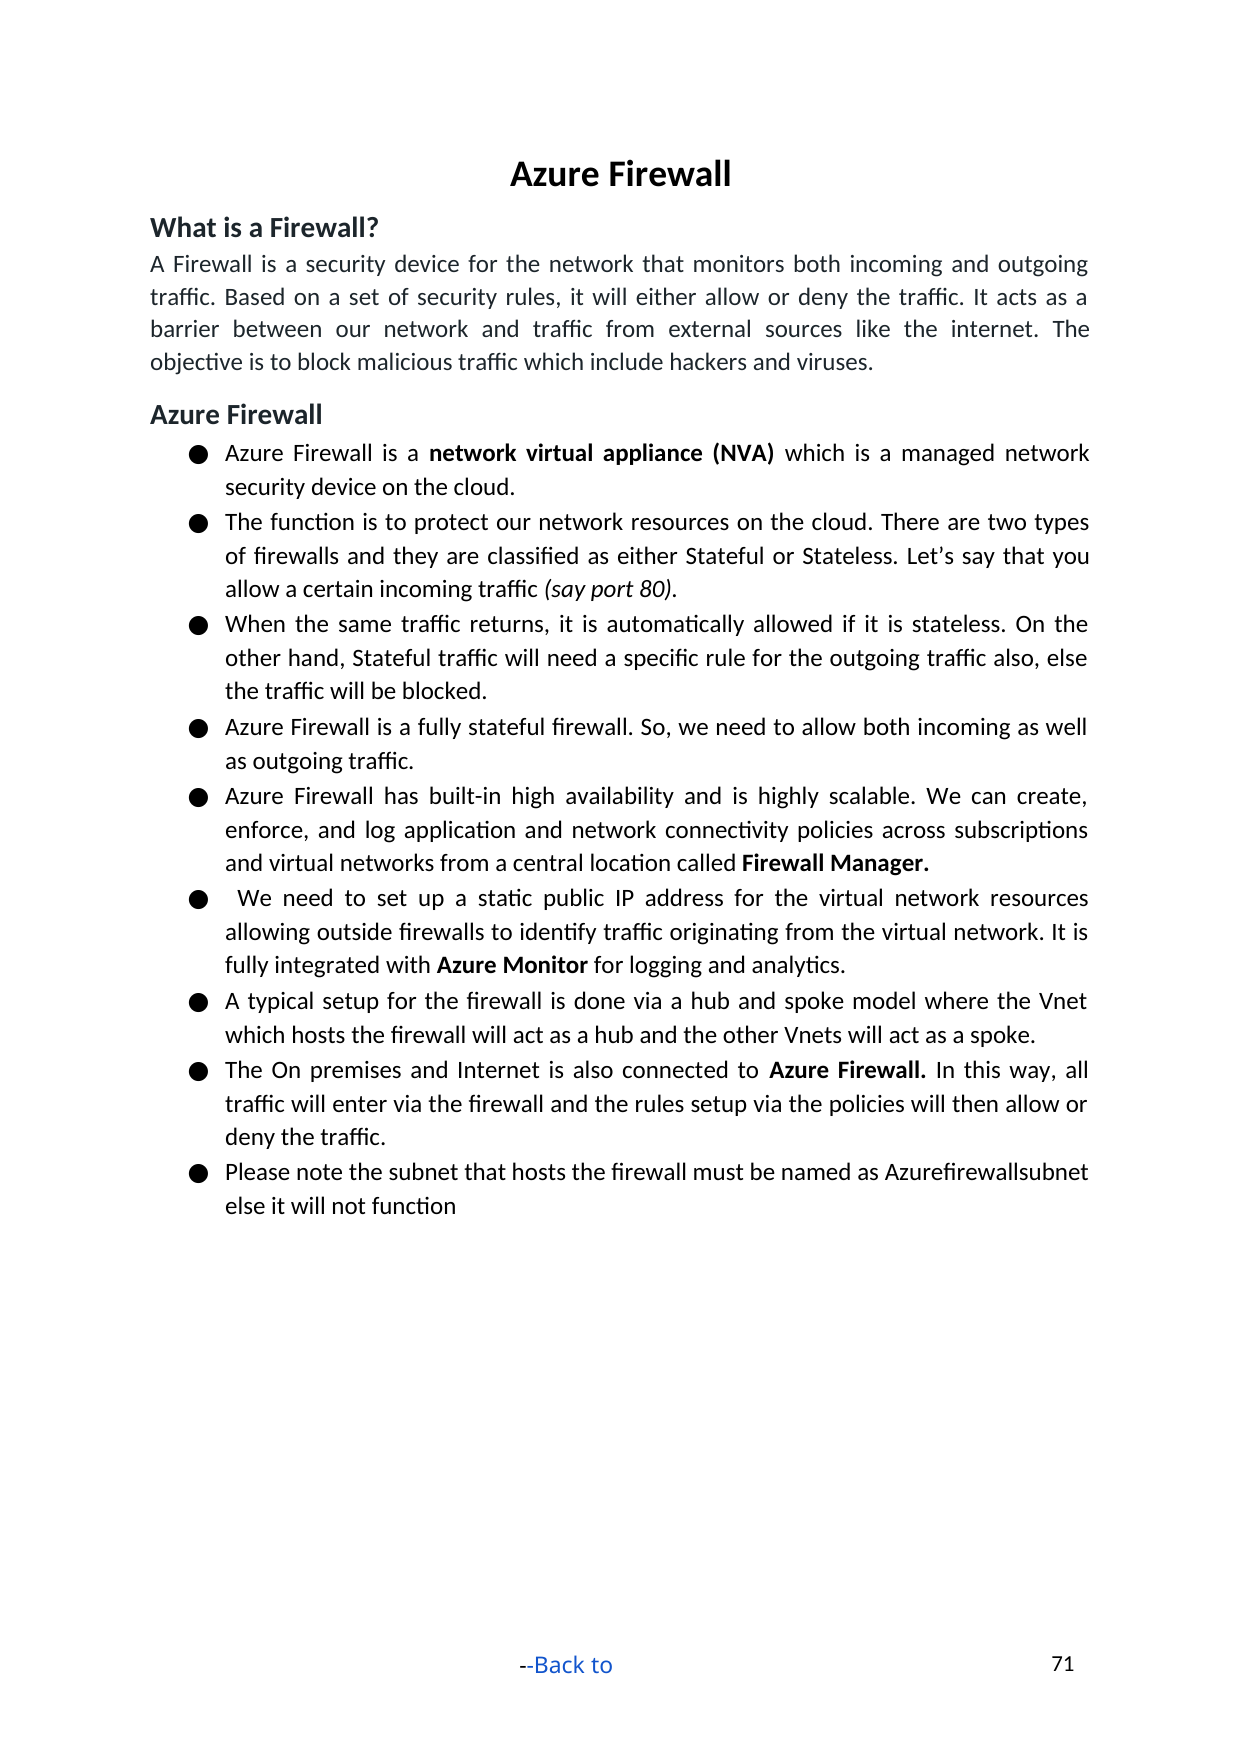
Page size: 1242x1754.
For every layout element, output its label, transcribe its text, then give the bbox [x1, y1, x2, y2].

list We need to set up a static public IP address for the virtual network resources allowing outside firewalls to identify traffic originating from the virtual network. It is fully integrated with Azure Monitor for logging and analytics. [187, 880, 1090, 980]
list A typical setup for the firewall is done via a hub and spoke model where the Vnet which hosts the firewall will act as a hub and the other Vnets will act as a spoke. [187, 982, 1089, 1049]
list Azure Firewall has built-in high availability and is highly scalable. We can create, enforce, and log application and network connectivity policies across subscriptions and virtual networks from a central location called Firewall Manager. [187, 778, 1089, 878]
list When the same traffic returns, it is automatically allowed if it is stateless. On the other hand, Stateful traffic will need a specific rule for the outgoing traffic also, else the traffic will be blocked. [187, 606, 1089, 706]
list The On premises and Internet is also connected to Azure Firewall. In this way, all traffic will enter via the firewall and the rules setup via the policies will then allow or deny the traffic. [187, 1052, 1089, 1152]
text A Firewall is a security device for the network that monitors both incoming and outgoing traffic. Based on a set of security rules, it will either allow or deny the traffic. It acts as a barrier between our network and traffic from external sources like the internet. The objective is to block malicious traffic which include hackers and viruses. [150, 248, 1090, 377]
list Azure Firewall is a fully stateful firewall. So, we need to allow both incoming as well as outgoing traffic. [187, 708, 1089, 775]
subtitle Azure Firewall [510, 149, 1173, 195]
list Azure Firewall is a network virtual appliance (NVA) which is a managed network security device on the cloud. [187, 434, 1090, 501]
subtitle Azure Firewall [150, 396, 1173, 432]
text What is a Firewall? [150, 209, 382, 245]
list Please note the subnet that hosts the firewall must be named as Azurefirewallsubnet else it will not function [187, 1154, 1090, 1221]
list The function is to protect our network resources on the cloud. There are two types of firewalls and they are classified as either Stateful or Stateless. Let’s say that you allow a certain incoming traffic (say port 80). [187, 504, 1090, 604]
